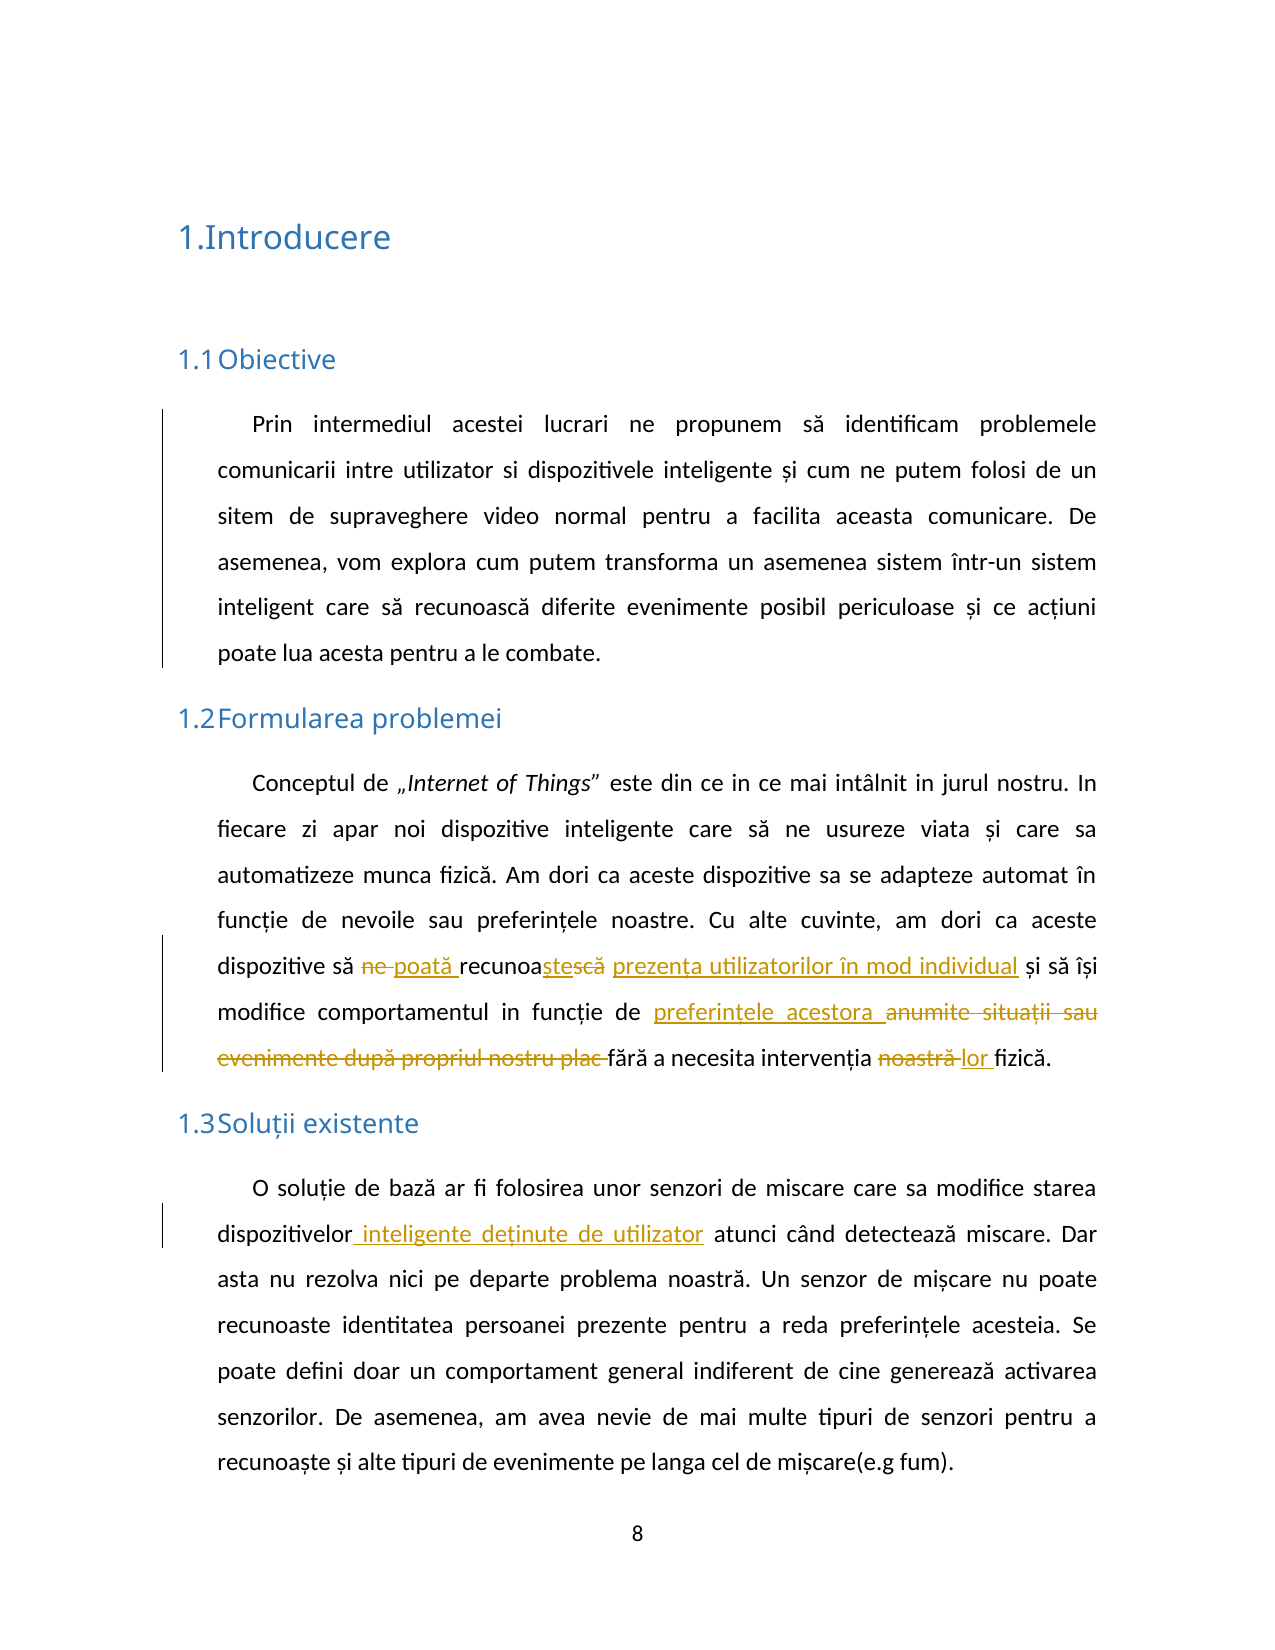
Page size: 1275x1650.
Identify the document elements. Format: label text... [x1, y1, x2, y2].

subtitle Formularea problemei [177, 699, 1098, 736]
subtitle 1.Introducere [177, 214, 1098, 259]
subtitle Soluții existente [177, 1104, 1098, 1141]
subtitle Obiective [177, 341, 1098, 378]
text O soluție de bază ar fi folosirea unor senzori de miscare care sa modifice starea dispozitivelor atunci când detectează miscare. Dar asta nu rezolva nici pe departe problema noastră. Un senzor de mișcare nu poate recunoaste identitatea persoanei prezente pentru a reda preferințele acesteia. Se poate defini doar un comportament general indiferent de cine generează activarea senzorilor. De asemenea, am avea nevie de mai multe tipuri de senzori pentru a recunoaște și alte tipuri de evenimente pe langa cel de mișcare(e.g fum). [217, 1172, 1098, 1477]
text Prin intermediul acestei lucrari ne propunem să identificam problemele comunicarii intre utilizator si dispozitivele inteligente și cum ne putem folosi de un sitem de supraveghere video normal pentru a facilita aceasta comunicare. De asemenea, vom explora cum putem transforma un asemenea sistem într-un sistem inteligent care să recunoască diferite evenimente posibil periculoase și ce acțiuni poate lua acesta pentru a le combate. [217, 408, 1098, 668]
text Conceptul de „Internet of Things” este din ce in ce mai intâlnit in jurul nostru. In fiecare zi apar noi dispozitive inteligente care să ne usureze viata și care sa automatizeze munca fizică. Am dori ca aceste dispozitive sa se adapteze automat în funcție de nevoile sau preferințele noastre. Cu alte cuvinte, am dori ca aceste dispozitive să recunoa și să își modifice comportamentul in funcție de fără a necesita intervenția fizică. [217, 767, 1098, 1072]
